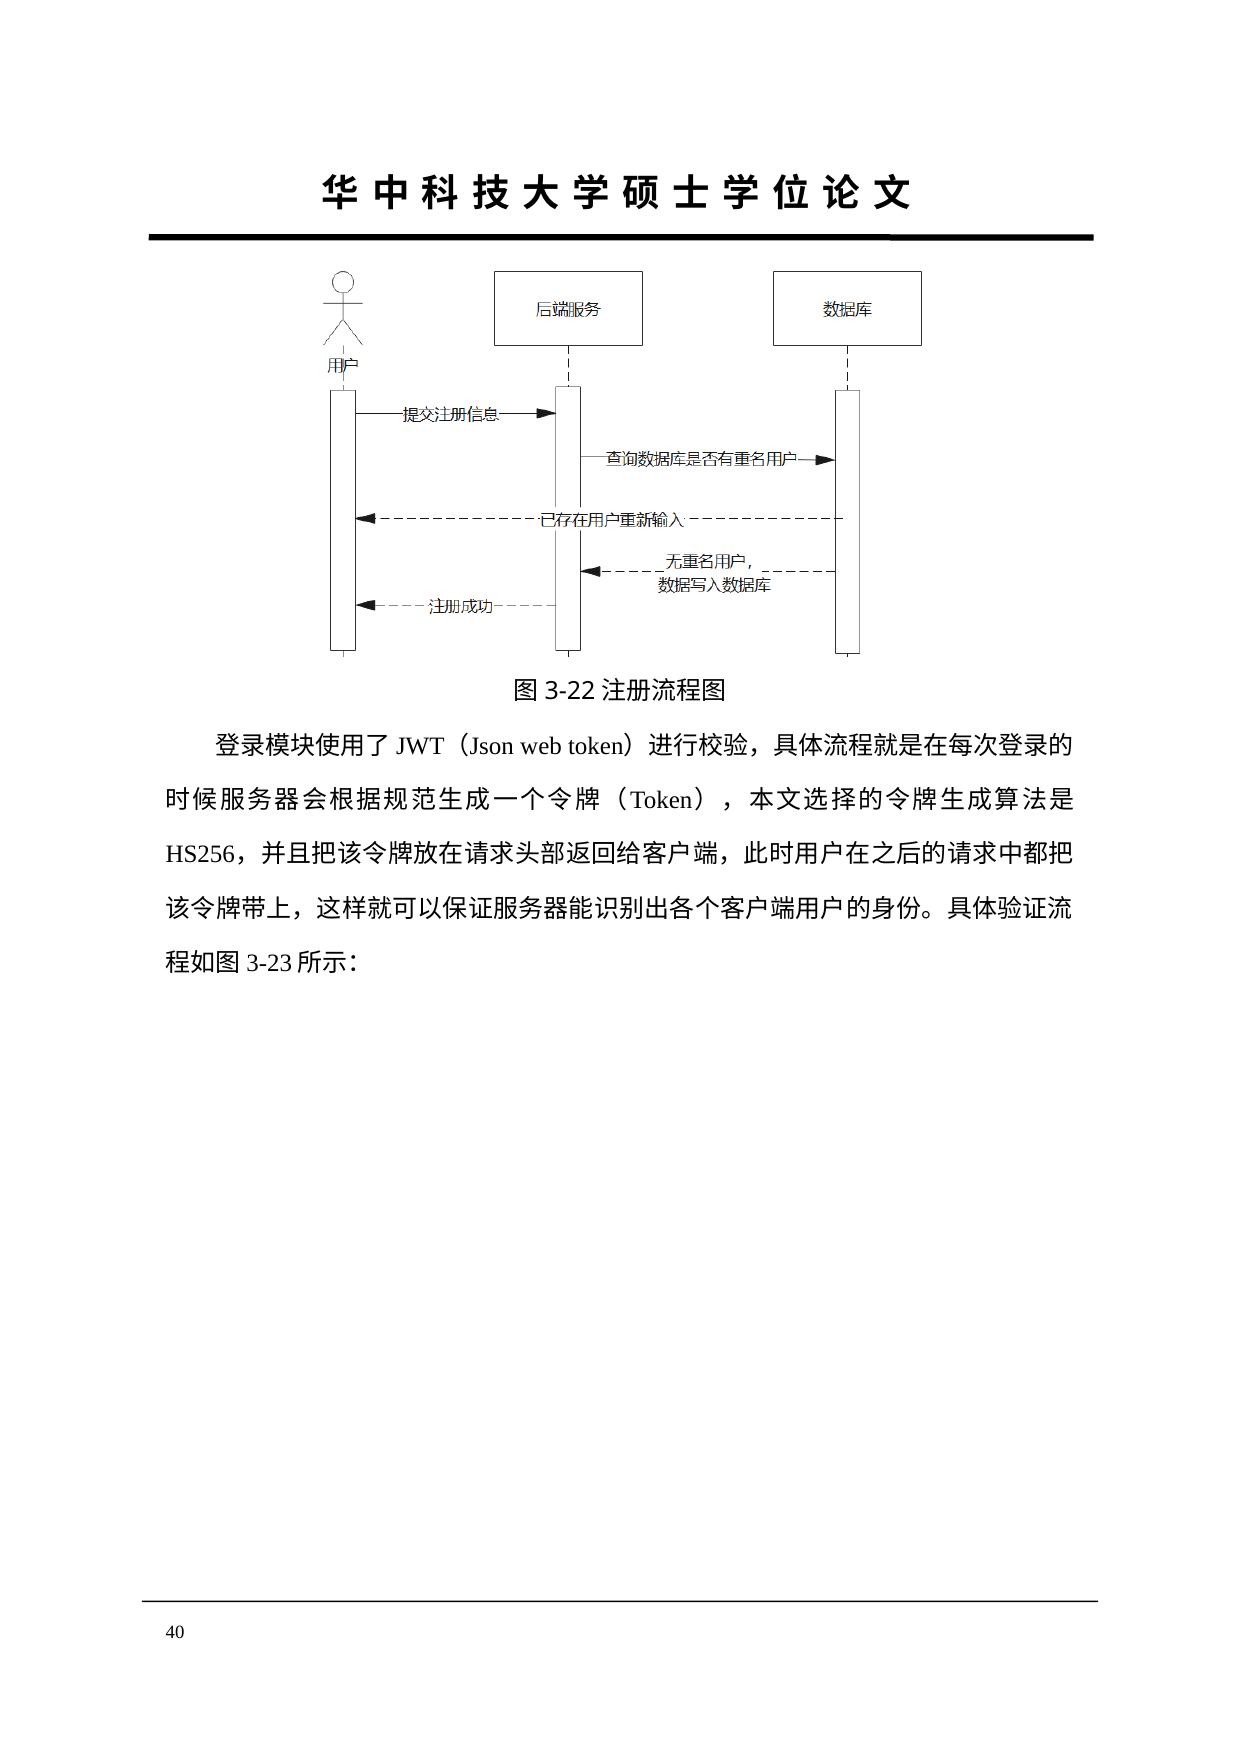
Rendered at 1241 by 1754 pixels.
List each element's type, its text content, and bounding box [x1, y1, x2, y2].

picture [316, 265, 924, 657]
